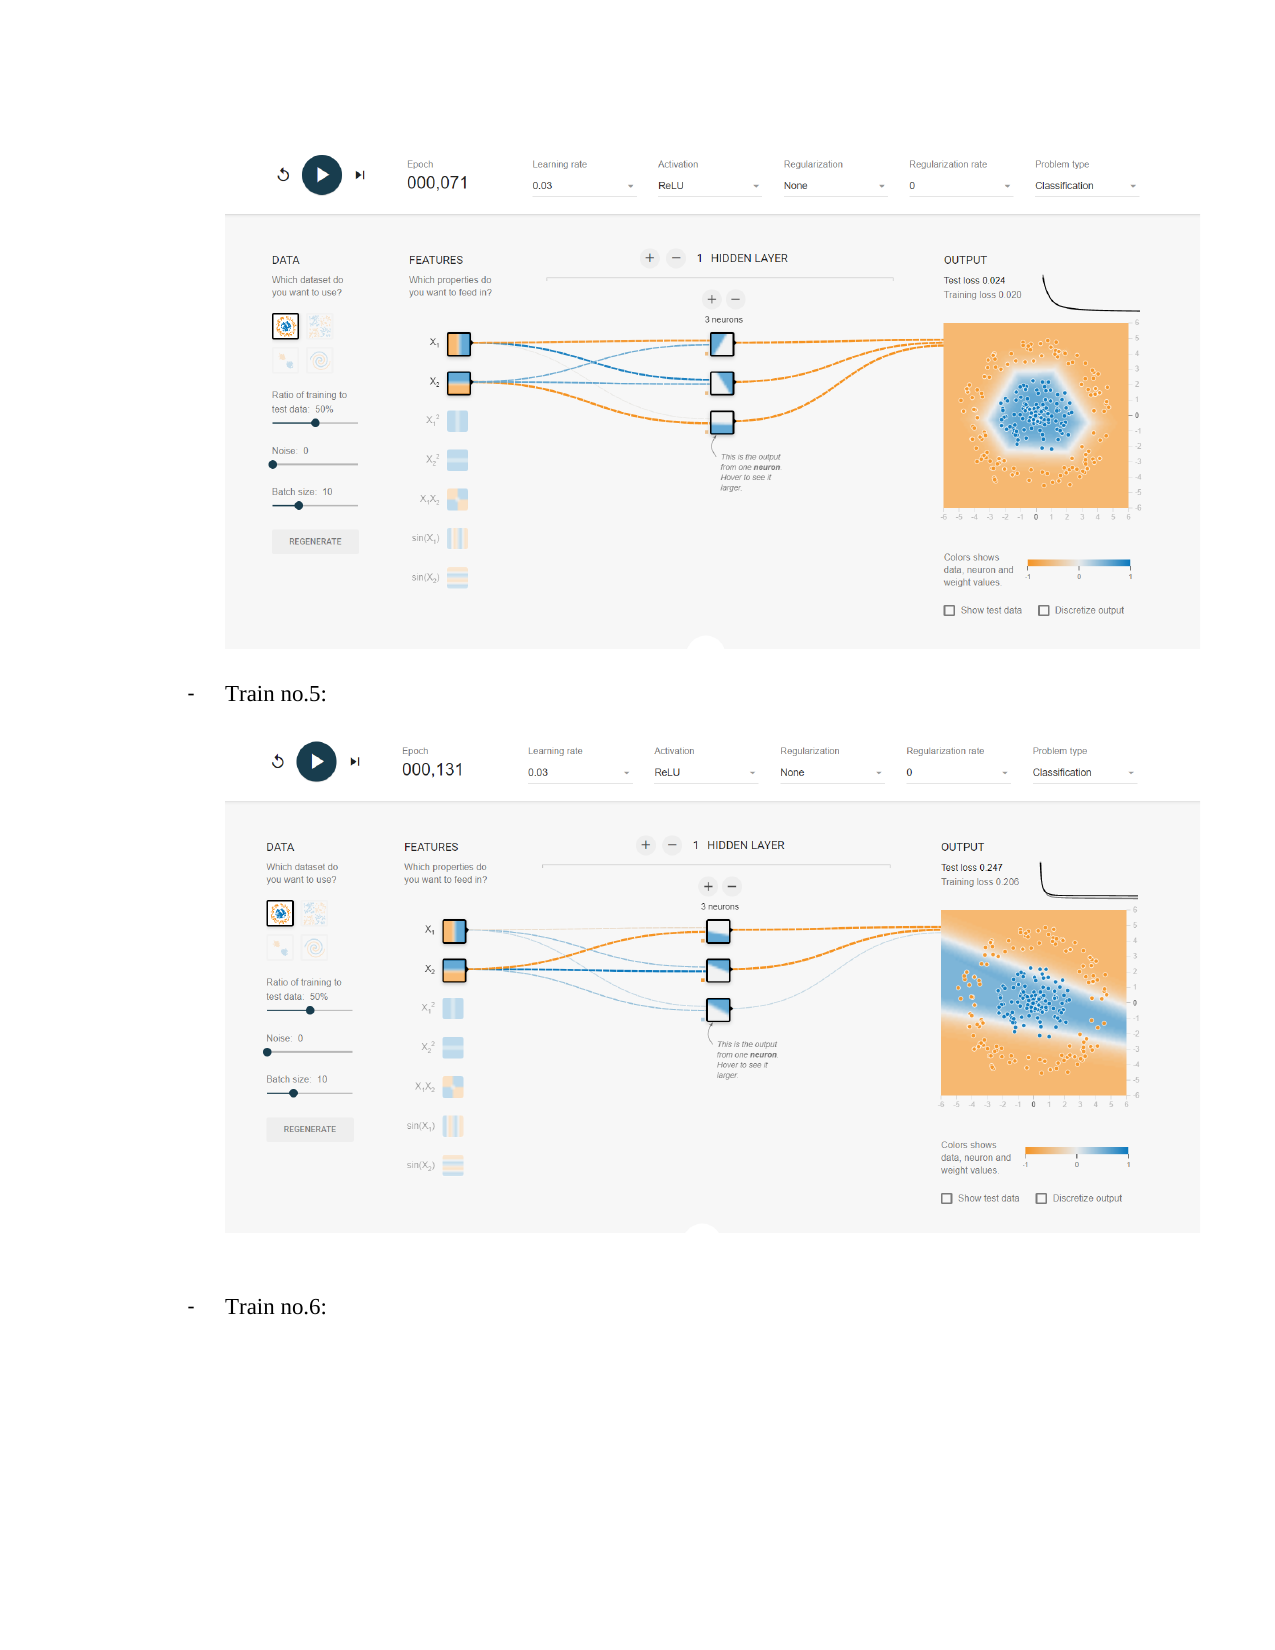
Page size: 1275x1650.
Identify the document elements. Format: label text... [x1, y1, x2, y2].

list Train no.5: [187, 679, 1125, 707]
list Train no.6: [187, 1292, 1125, 1320]
picture [225, 738, 1200, 1233]
picture [225, 150, 1200, 649]
